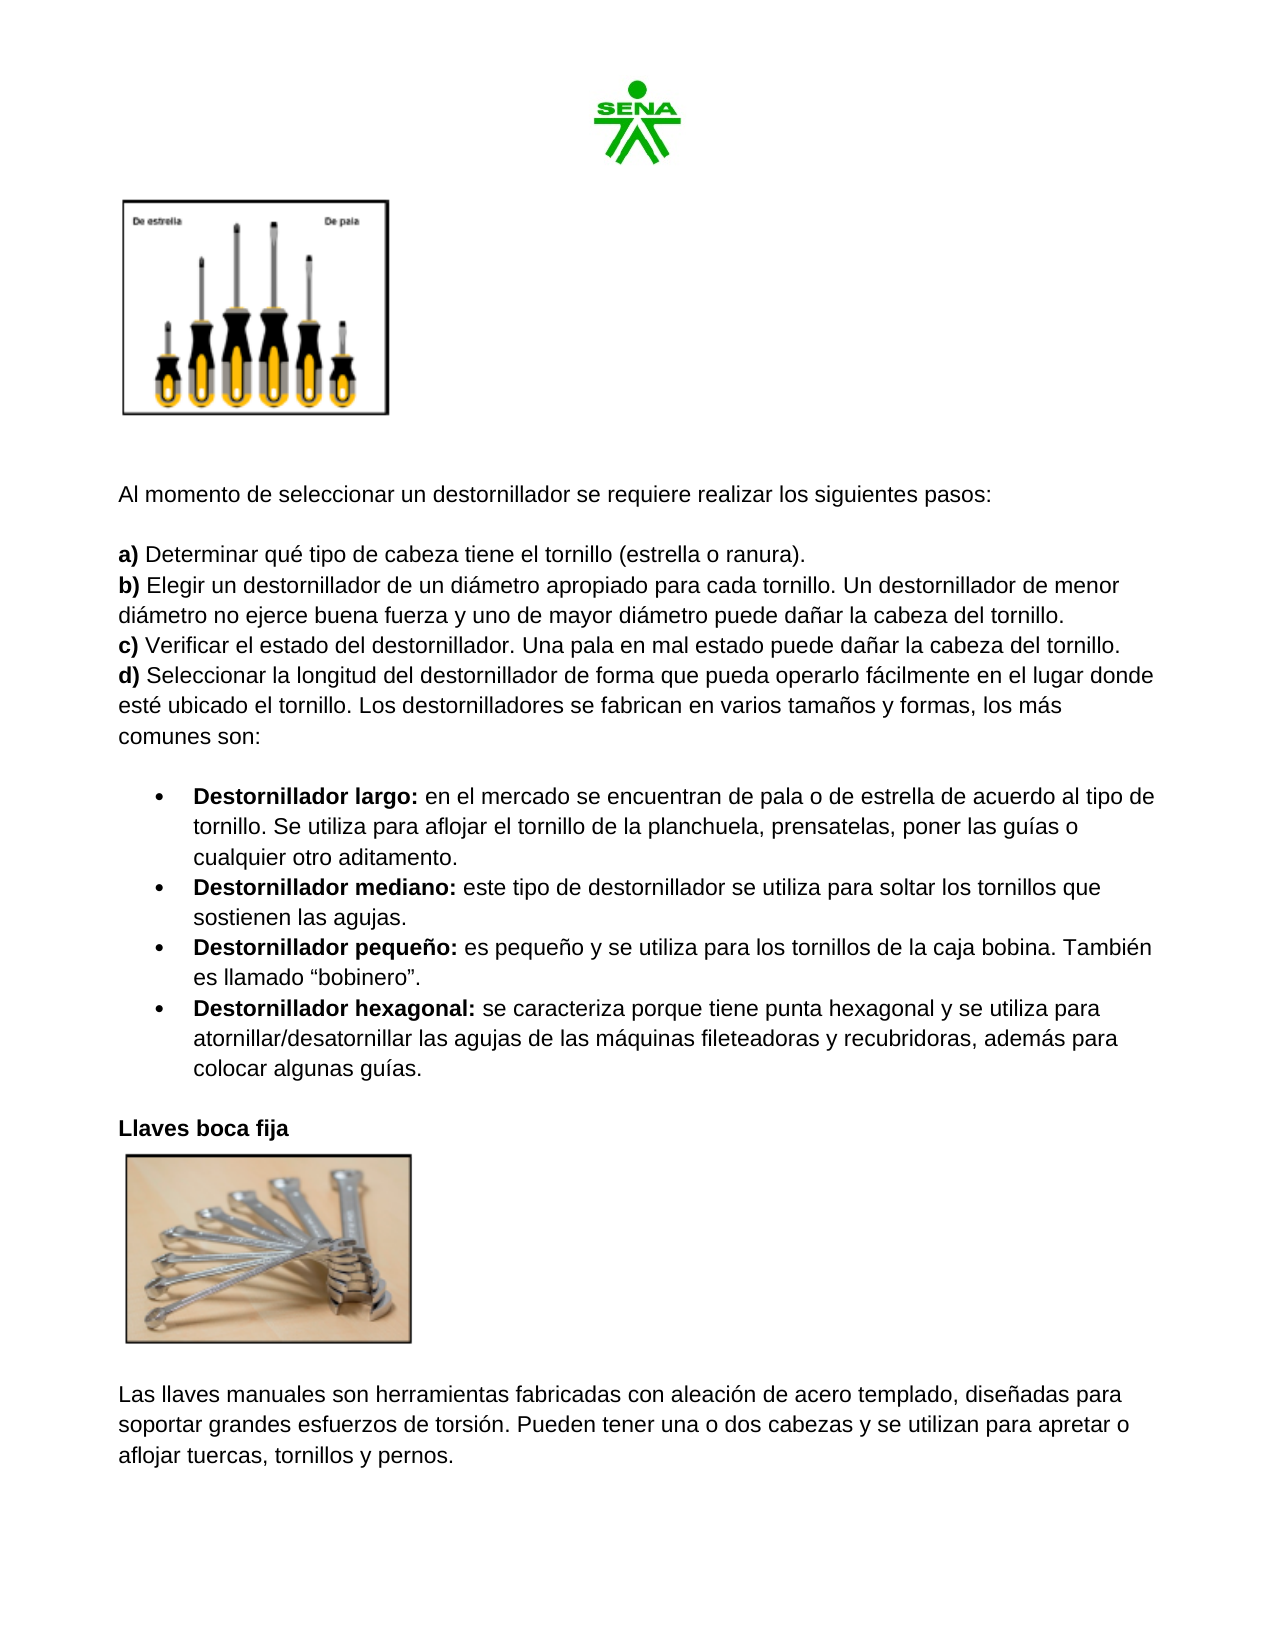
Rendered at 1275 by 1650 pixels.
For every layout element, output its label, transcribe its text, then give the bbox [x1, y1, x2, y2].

text Las llaves manuales son herramientas fabricadas con aleación de acero templado, diseñadas para soportar grandes esfuerzos de torsión. Pueden tener una o dos cabezas y se utilizan para apretar o aflojar tuercas, tornillos y pernos. [118, 1381, 1157, 1468]
picture [118, 1145, 423, 1347]
list Destornillador pequeño: es pequeño y se utiliza para los tornillos de la caja bobina. También es llamado “bobinero”. [156, 934, 1157, 991]
list Destornillador hexagonal: se caracteriza porque tiene punta hexagonal y se utiliza para atornillar/desatornillar las agujas de las máquinas fileteadoras y recubridoras, además para colocar algunas guías. [156, 994, 1157, 1081]
text a) Determinar qué tipo de cabeza tiene el tornillo (estrella o ranura). [118, 541, 1157, 568]
text Al momento de seleccionar un destornillador se requiere realizar los siguientes pasos: [118, 481, 1157, 507]
text b) Elegir un destornillador de un diámetro apropiado para cada tornillo. Un destornillador de menor [118, 572, 1157, 598]
list Destornillador mediano: este tipo de destornillador se utiliza para soltar los tornillos que sostienen las agujas. [156, 874, 1157, 930]
list Destornillador largo: en el mercado se encuentran de pala o de estrella de acuerdo al tipo de tornillo. Se utiliza para aflojar el tornillo de la planchuela, prensatelas, poner las guías o cualquier otro aditamento. [156, 783, 1157, 870]
picture [118, 197, 390, 417]
picture [588, 75, 687, 172]
text c) Verificar el estado del destornillador. Una pala en mal estado puede dañar la cabeza del tornillo. [118, 632, 1157, 658]
text Llaves boca fija [118, 1115, 1157, 1142]
text esté ubicado el tornillo. Los destornilladores se fabrican en varios tamaños y formas, los más comunes son: [118, 692, 1157, 749]
text d) Seleccionar la longitud del destornillador de forma que pueda operarlo fácilmente en el lugar donde [118, 662, 1157, 688]
text diámetro no ejerce buena fuerza y uno de mayor diámetro puede dañar la cabeza del tornillo. [118, 602, 1157, 628]
